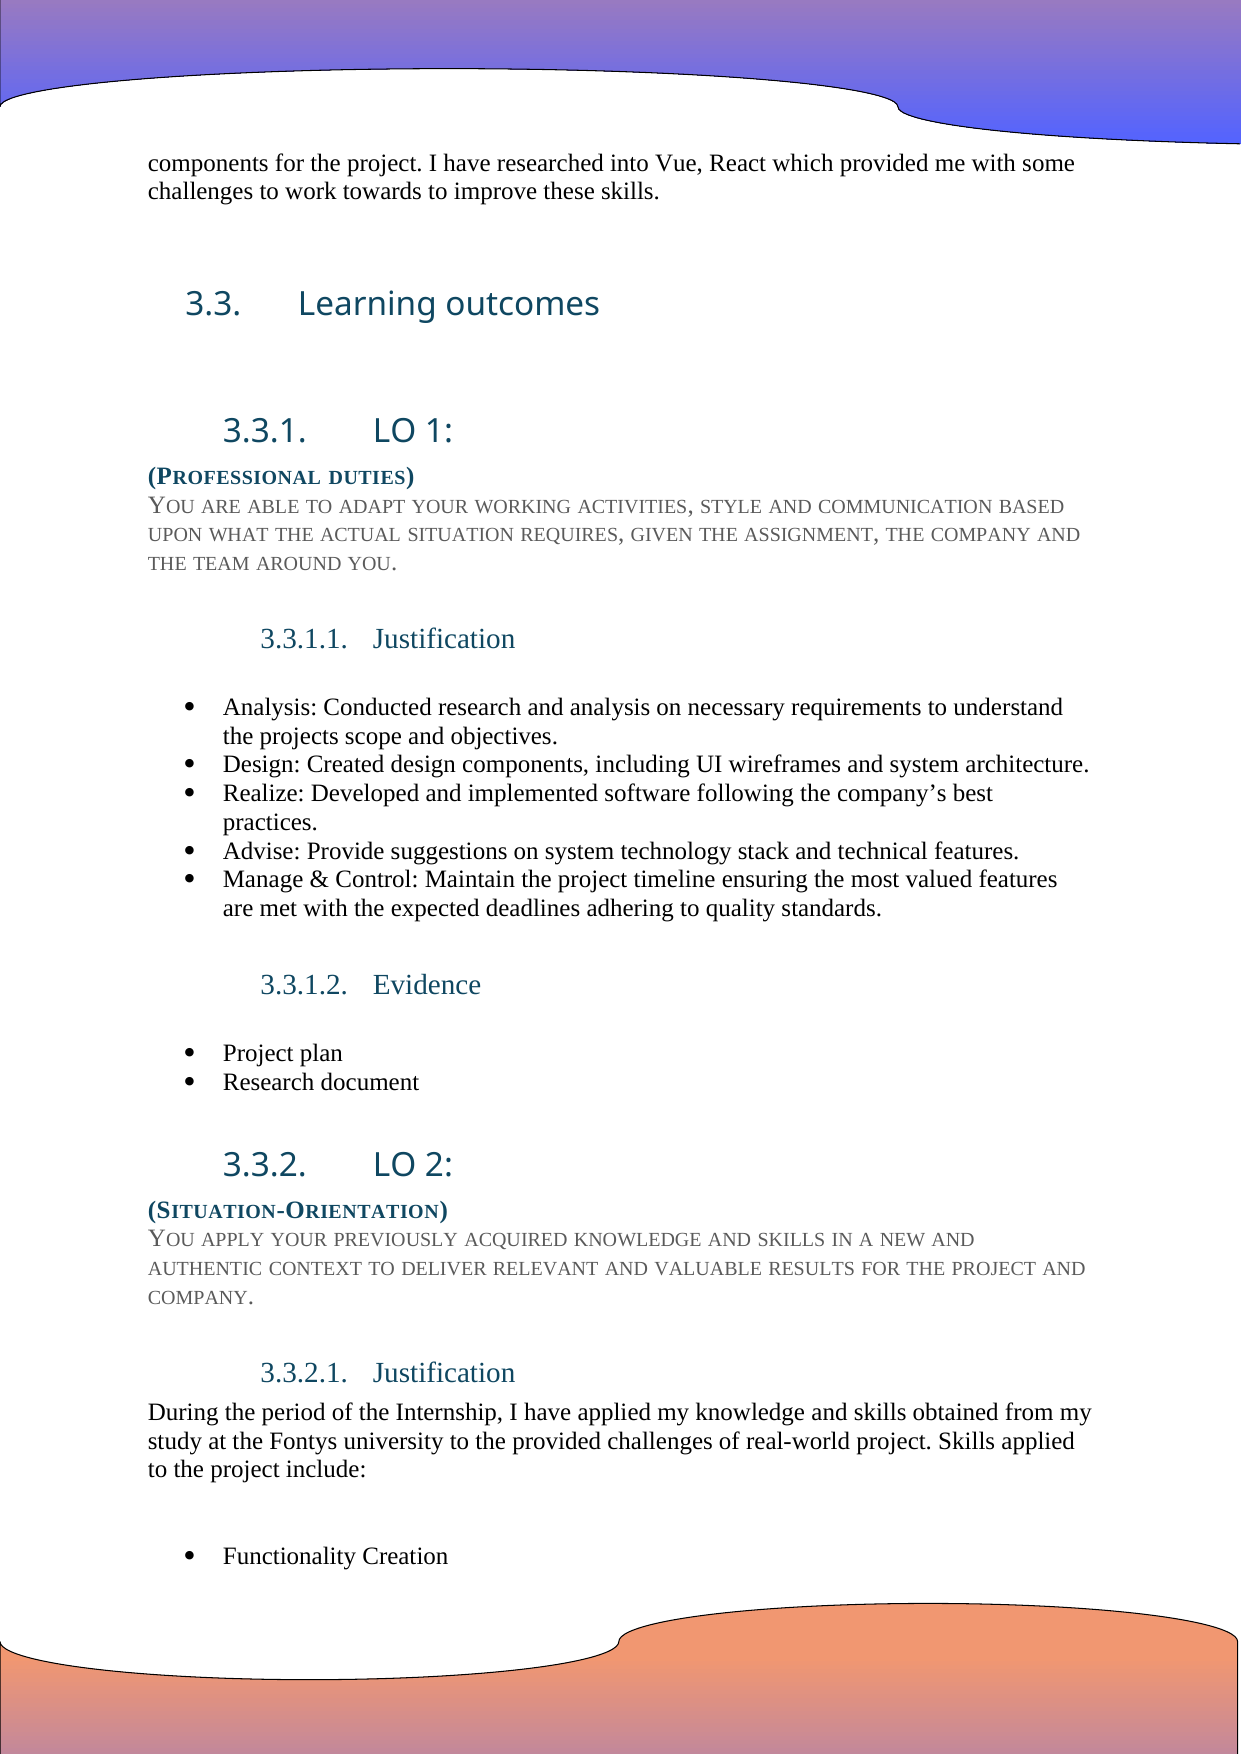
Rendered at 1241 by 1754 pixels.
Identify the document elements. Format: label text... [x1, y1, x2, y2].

list Advise: Provide suggestions on system technology stack and technical features. [185, 836, 1092, 864]
list Realize: Developed and implemented software following the company’s best practices. [185, 778, 1092, 836]
text (Professional duties) [148, 461, 1092, 490]
subtitle Justification [260, 1355, 1092, 1389]
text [148, 148, 1092, 205]
text You apply your previously acquired knowledge and skills in a new and authentic context to deliver relevant and valuable results for the project and company. [148, 1223, 1092, 1310]
subtitle Justification [260, 621, 1092, 655]
text You are able to adapt your working activities, style and communication based upon what the actual situation requires, given the assignment, the company and the team around you. [148, 490, 1092, 576]
subtitle LO 2: [223, 1141, 1092, 1186]
subtitle LO 1: [223, 407, 1092, 453]
list Research document [185, 1067, 1092, 1096]
list Project plan [185, 1038, 1092, 1067]
text (Situation-Orientation) [148, 1195, 1092, 1223]
list Analysis: Conducted research and analysis on necessary requirements to understand the projects scope and objectives. [185, 692, 1092, 749]
subtitle Learning outcomes [185, 279, 1092, 325]
text During the period of the Internship, I have applied my knowledge and skills obtained from my study at the Fontys university to the provided challenges of real-world project. Skills applied to the project include: [148, 1397, 1092, 1483]
subtitle Evidence [260, 967, 1092, 1001]
list Design: Created design components, including UI wireframes and system architecture. [185, 749, 1092, 778]
list Functionality Creation [185, 1541, 1092, 1569]
list Manage & Control: Maintain the project timeline ensuring the most valued features are met with the expected deadlines adhering to quality standards. [185, 864, 1092, 922]
